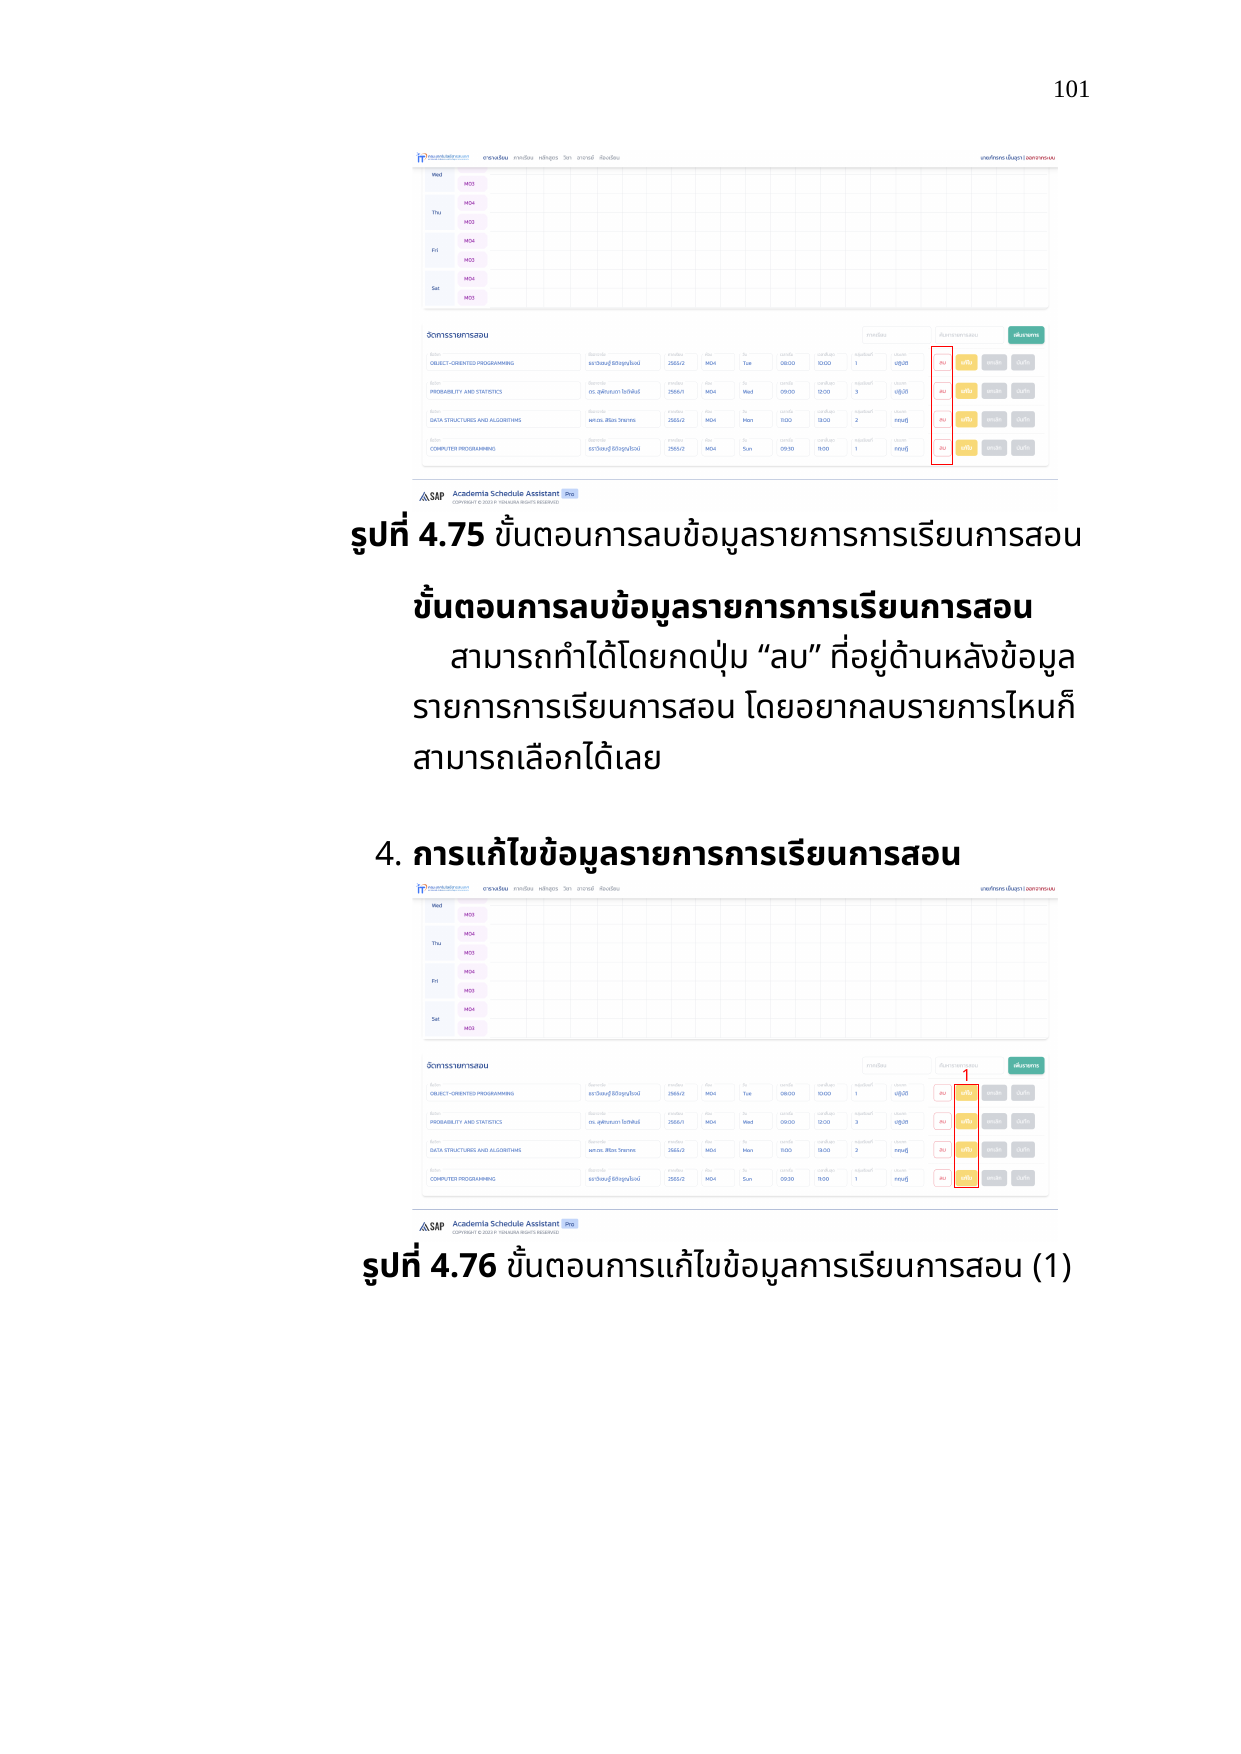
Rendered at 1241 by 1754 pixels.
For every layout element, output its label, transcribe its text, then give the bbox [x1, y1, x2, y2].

picture [412, 150, 1058, 512]
list สามารถทำได้โดยกดปุ่ม “ลบ” ที่อยู่ด้านหลังข้อมูลรายการการเรียนการสอน โดยอยากลบรายการไหนก็สามารถเลือกได้เลย [412, 633, 1090, 784]
picture [412, 880, 1058, 1242]
list ขั้นตอนการลบข้อมูลรายการการเรียนการสอน [412, 583, 1090, 633]
list การแก้ไขข้อมูลรายการการเรียนการสอน [375, 830, 1090, 880]
